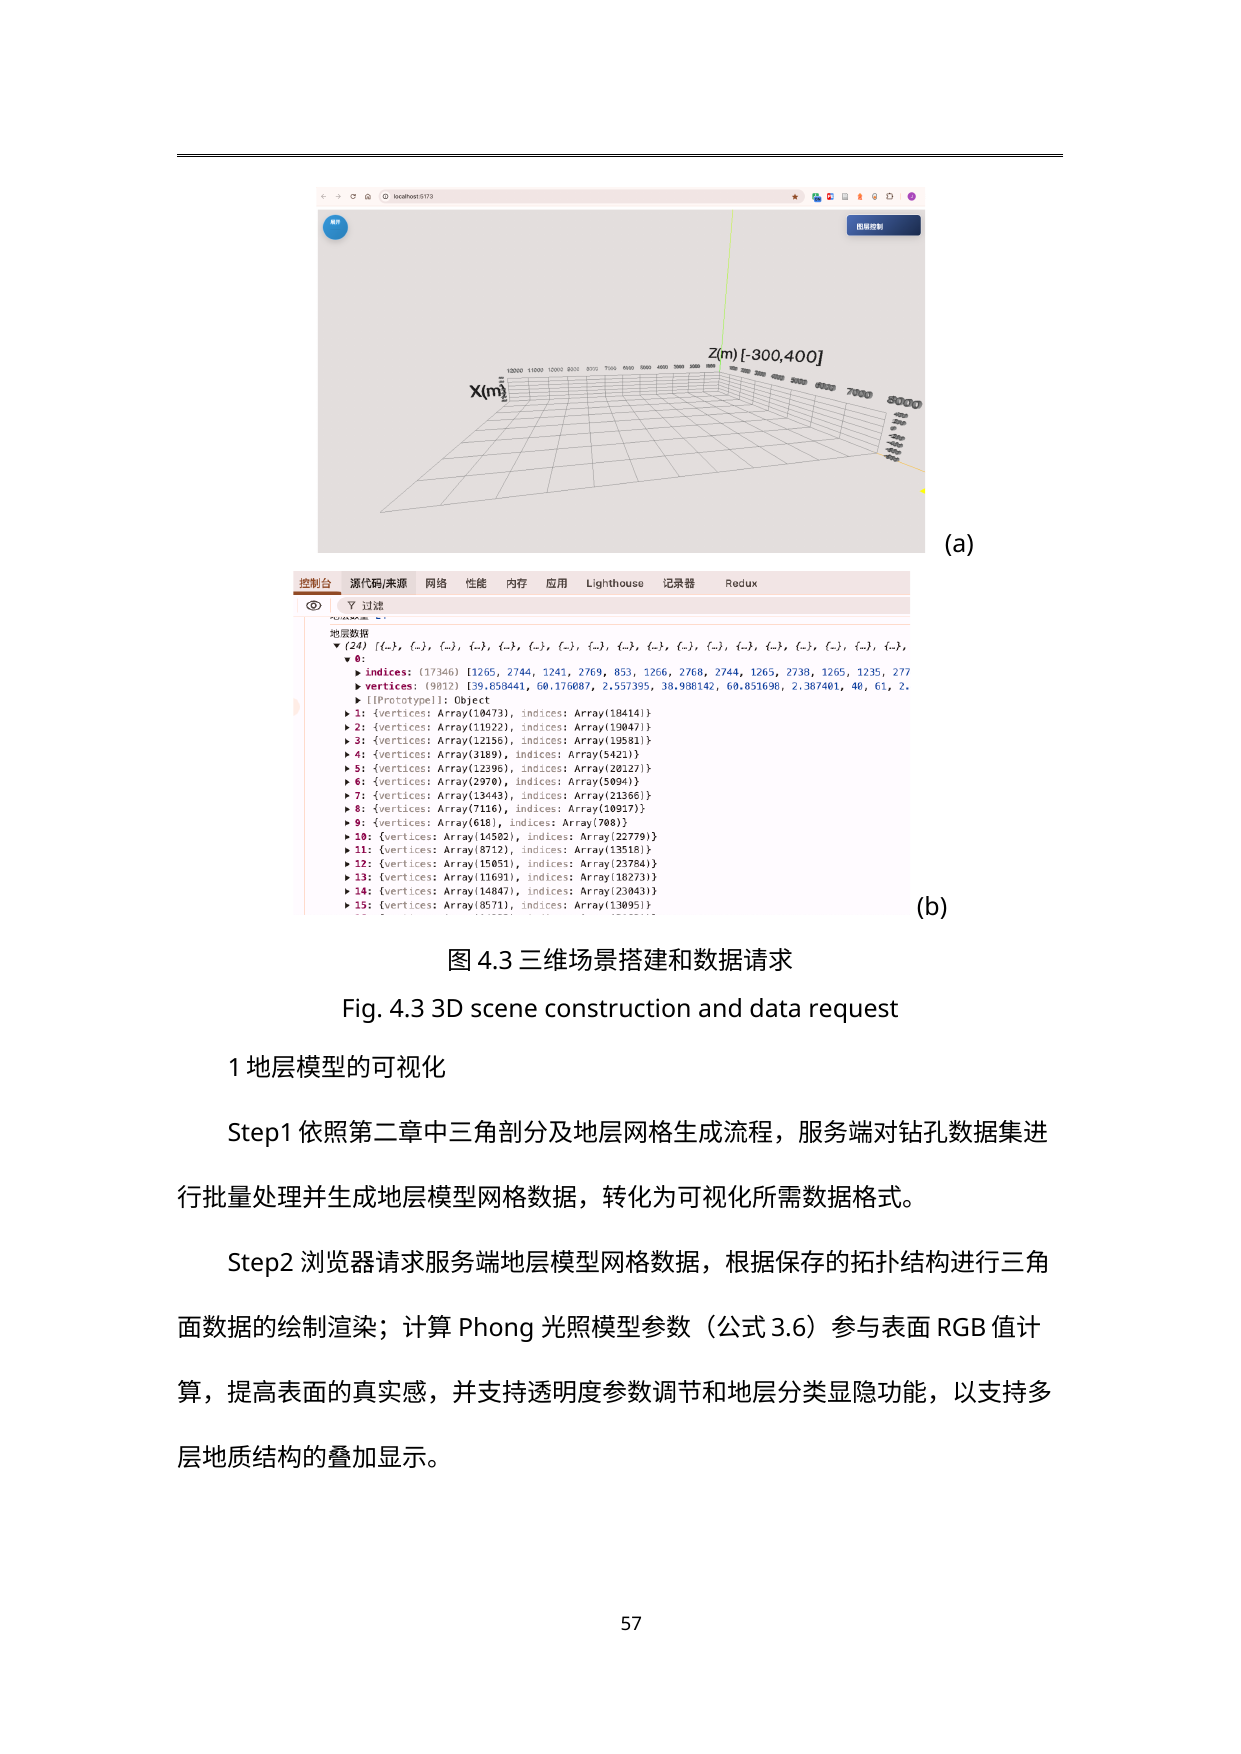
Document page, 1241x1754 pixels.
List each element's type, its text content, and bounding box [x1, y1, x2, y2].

text Fig. 4.3 3D scene construction and data request [177, 991, 1063, 1025]
text Step1依照第二章中三角剖分及地层网格生成流程，服务端对钻孔数据集进行批量处理并生成地层模型网格数据，转化为可视化所需数据格式。 [177, 1098, 1063, 1228]
text Step2 浏览器请求服务端地层模型网格数据，根据保存的拓扑结构进行三角面数据的绘制渲染；计算 Phong 光照模型参数（公式3.6）参与表面RGB值计算，提高表面的真实感，并支持透明度参数调节和地层分类显隐功能，以支持多层地质结构的叠加显示。 [177, 1228, 1063, 1488]
picture [316, 187, 926, 553]
picture [293, 571, 911, 915]
text 图4.3三维场景搭建和数据请求 [177, 926, 1063, 991]
text 1地层模型的可视化 [177, 1033, 1063, 1098]
